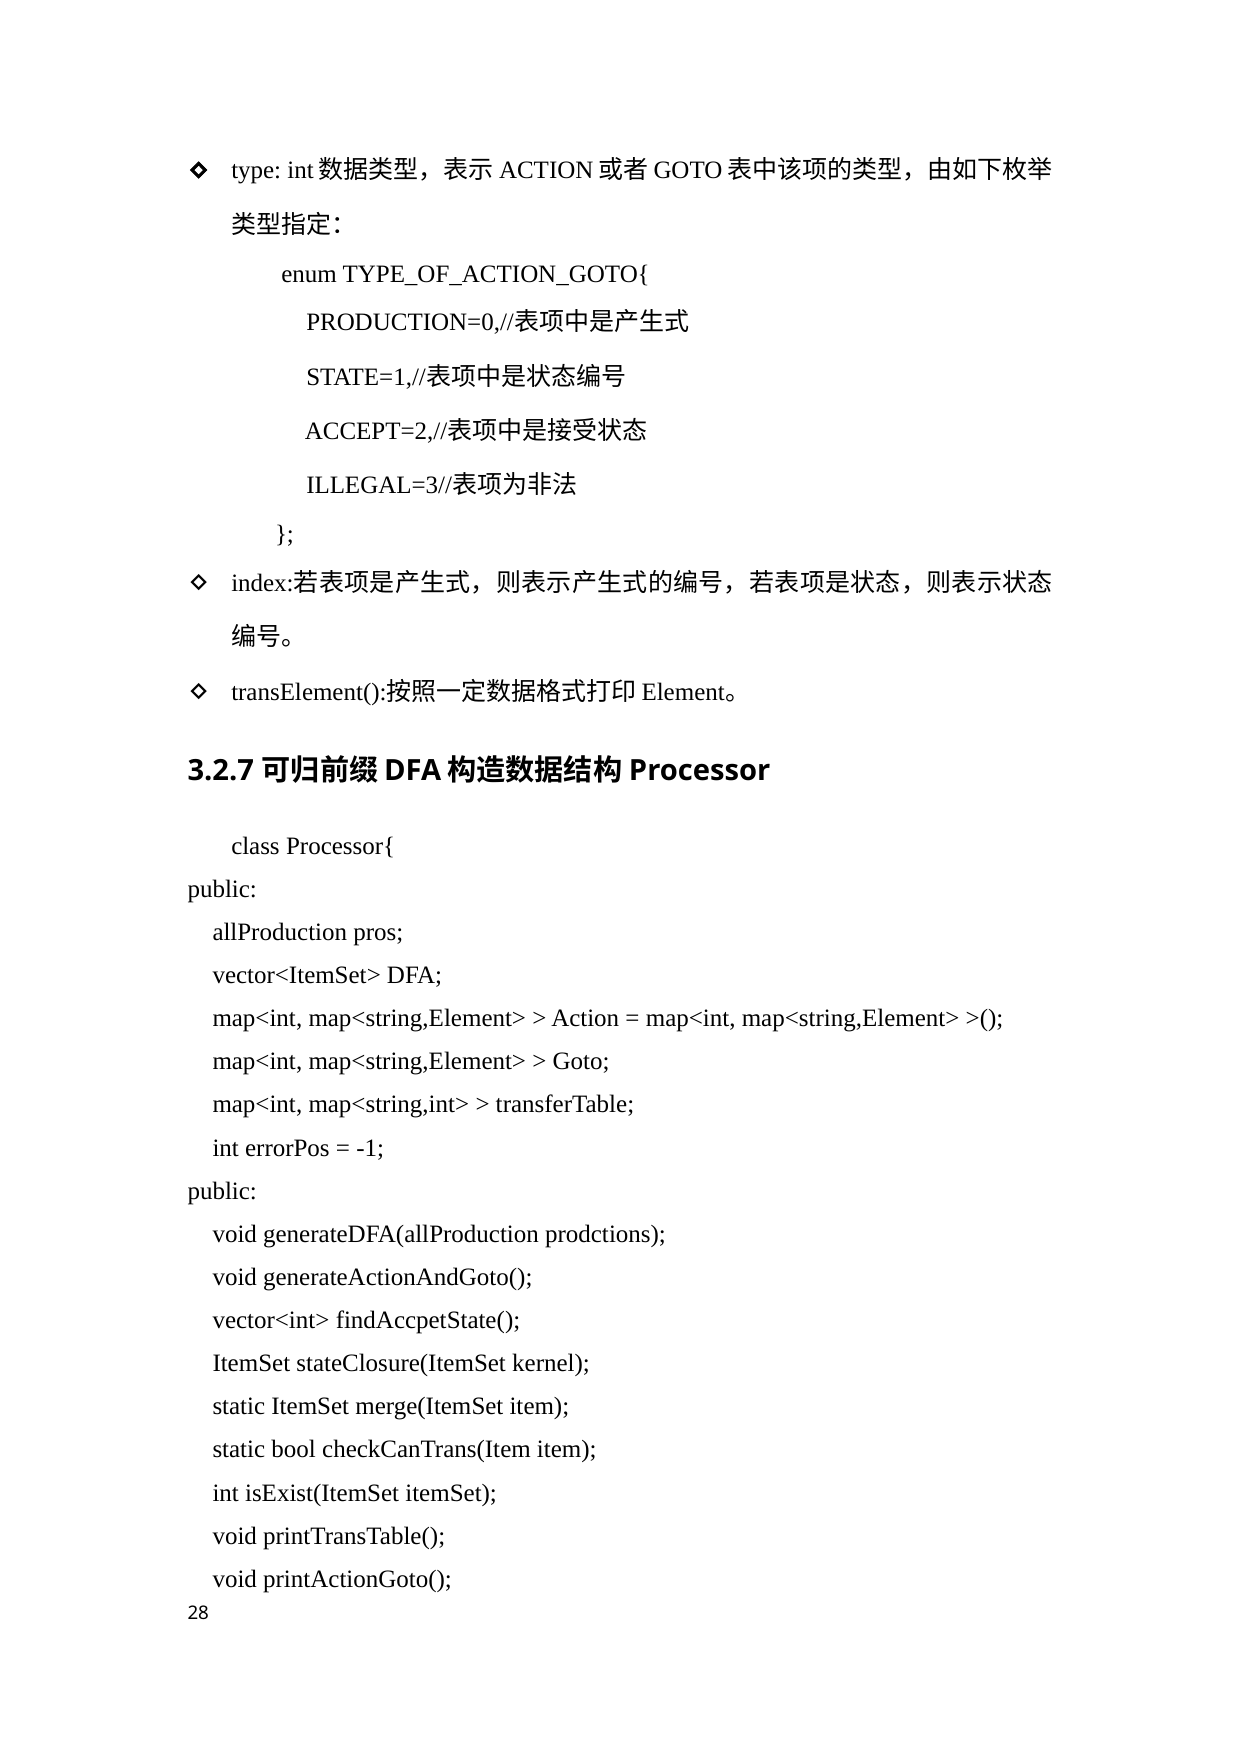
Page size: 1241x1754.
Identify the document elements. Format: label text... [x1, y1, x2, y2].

text void generateActionAndGoto(); [187, 1262, 1053, 1291]
list PRODUCTION=0,//表项中是产生式 [231, 302, 1053, 338]
list STATE=1,//表项中是状态编号 [231, 356, 1053, 392]
list }; [231, 519, 1053, 548]
list ILLEGAL=3//表项为非法 [231, 465, 1053, 501]
text void printActionGoto(); [187, 1564, 1053, 1593]
text ItemSet stateClosure(ItemSet kernel); [187, 1348, 1053, 1377]
text map<int, map<string,int> > transferTable; [187, 1089, 1053, 1118]
text allProduction pros; [187, 917, 1053, 946]
text map<int, map<string,Element> > Action = map<int, map<string,Element> >(); [187, 1003, 1053, 1032]
list type: int数据类型，表示ACTION或者GOTO表中该项的类型，由如下枚举类型指定： [187, 150, 1053, 241]
text map<int, map<string,Element> > Goto; [187, 1046, 1053, 1075]
text static ItemSet merge(ItemSet item); [187, 1391, 1053, 1420]
list index:若表项是产生式，则表示产生式的编号，若表项是状态，则表示状态编号。 [187, 562, 1053, 653]
text void printTransTable(); [187, 1521, 1053, 1549]
text vector<int> findAccpetState(); [187, 1305, 1053, 1334]
text static bool checkCanTrans(Item item); [187, 1434, 1053, 1463]
text vector<ItemSet> DFA; [187, 960, 1053, 989]
text public: [187, 1176, 1053, 1204]
list transElement():按照一定数据格式打印Element。 [187, 671, 1053, 707]
text class Processor{ [187, 831, 1053, 859]
text int errorPos = -1; [187, 1133, 1053, 1161]
list enum TYPE_OF_ACTION_GOTO{ [231, 259, 1053, 287]
text int isExist(ItemSet itemSet); [187, 1478, 1053, 1506]
subtitle 3.2.7 可归前缀DFA构造数据结构 Processor [187, 746, 1053, 789]
text public: [187, 874, 1053, 903]
text void generateDFA(allProduction prodctions); [187, 1219, 1053, 1248]
list ACCEPT=2,//表项中是接受状态 [231, 411, 1053, 447]
